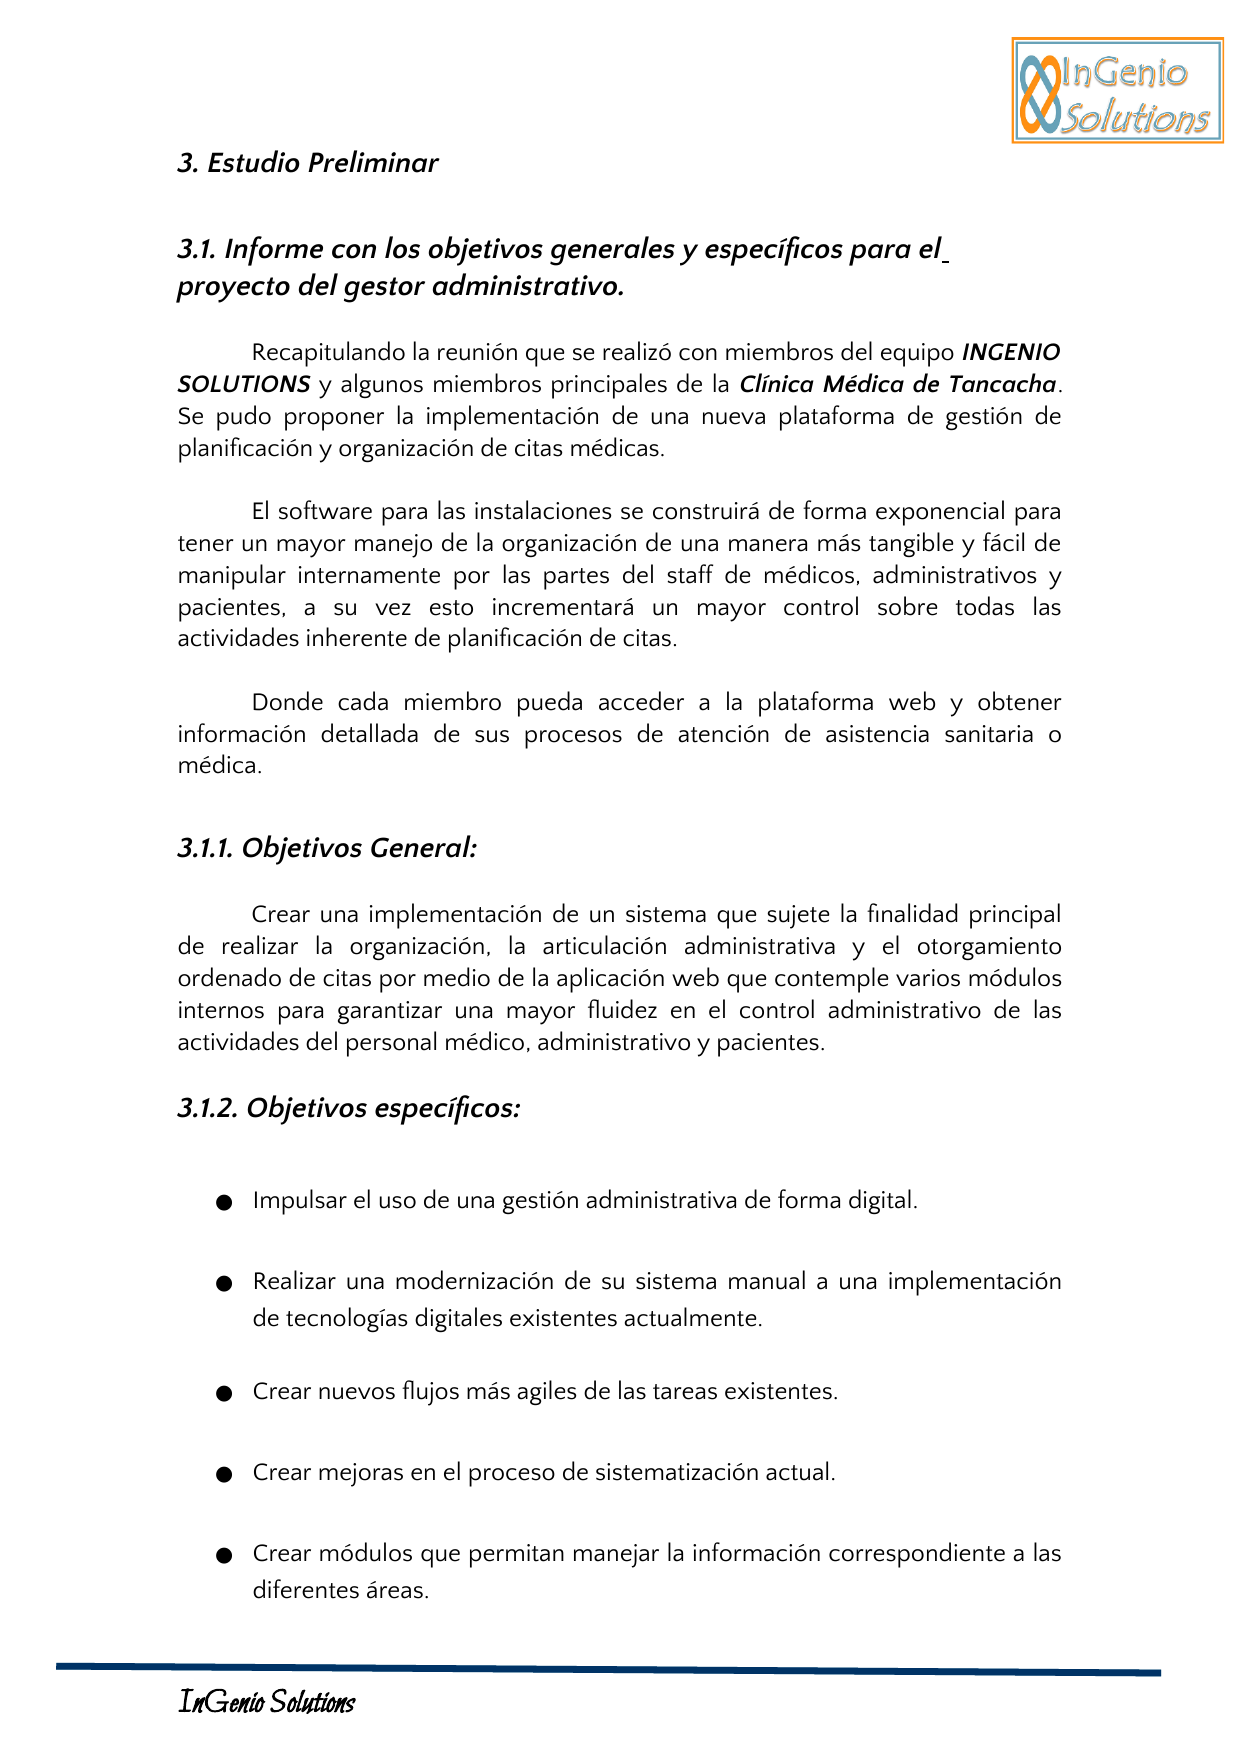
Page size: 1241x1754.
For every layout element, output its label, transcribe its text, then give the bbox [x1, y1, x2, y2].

text Crear una implementación de un sistema que sujete la finalidad principal de realizar la organización, la articulación administrativa y el otorgamiento ordenado de citas por medio de la aplicación web que contemple varios módulos internos para garantizar una mayor fluidez en el control administrativo de las actividades del personal médico, administrativo y pacientes. [177, 902, 1063, 1056]
list Crear mejoras en el proceso de sistematización actual. [215, 1450, 1063, 1492]
list Realizar una modernización de su sistema manual a una implementación de tecnologías digitales existentes actualmente. [215, 1259, 1063, 1333]
text Donde cada miembro pueda acceder a la plataforma web y obtener información detallada de sus procesos de atención de asistencia sanitaria o médica. [177, 689, 1063, 780]
list Impulsar el uso de una gestión administrativa de forma digital. [215, 1178, 1063, 1221]
text 3.1.2. Objetivos específicos: [177, 1092, 1063, 1124]
list Crear módulos que permitan manejar la información correspondiente a las diferentes áreas. [215, 1531, 1063, 1605]
text 3. Estudio Preliminar [177, 148, 1063, 180]
picture [1011, 37, 1225, 146]
text Recapitulando la reunión que se realizó con miembros del equipo INGENIO SOLUTIONS y algunos miembros principales de la Clínica Médica de Tancacha. Se pudo proponer la implementación de una nueva plataforma de gestión de planificación y organización de citas médicas. [177, 339, 1063, 463]
list Crear nuevos flujos más agiles de las tareas existentes. [215, 1369, 1063, 1412]
text 3.1. Informe con los objetivos generales y específicos para el proyecto del gestor administrativo. [177, 234, 1063, 303]
text El software para las instalaciones se construirá de forma exponencial para tener un mayor manejo de la organización de una manera más tangible y fácil de manipular internamente por las partes del staff de médicos, administrativos y pacientes, a su vez esto incrementará un mayor control sobre todas las actividades inherente de planificación de citas. [177, 498, 1063, 653]
text 3.1.1. Objetivos General: [177, 833, 1063, 865]
